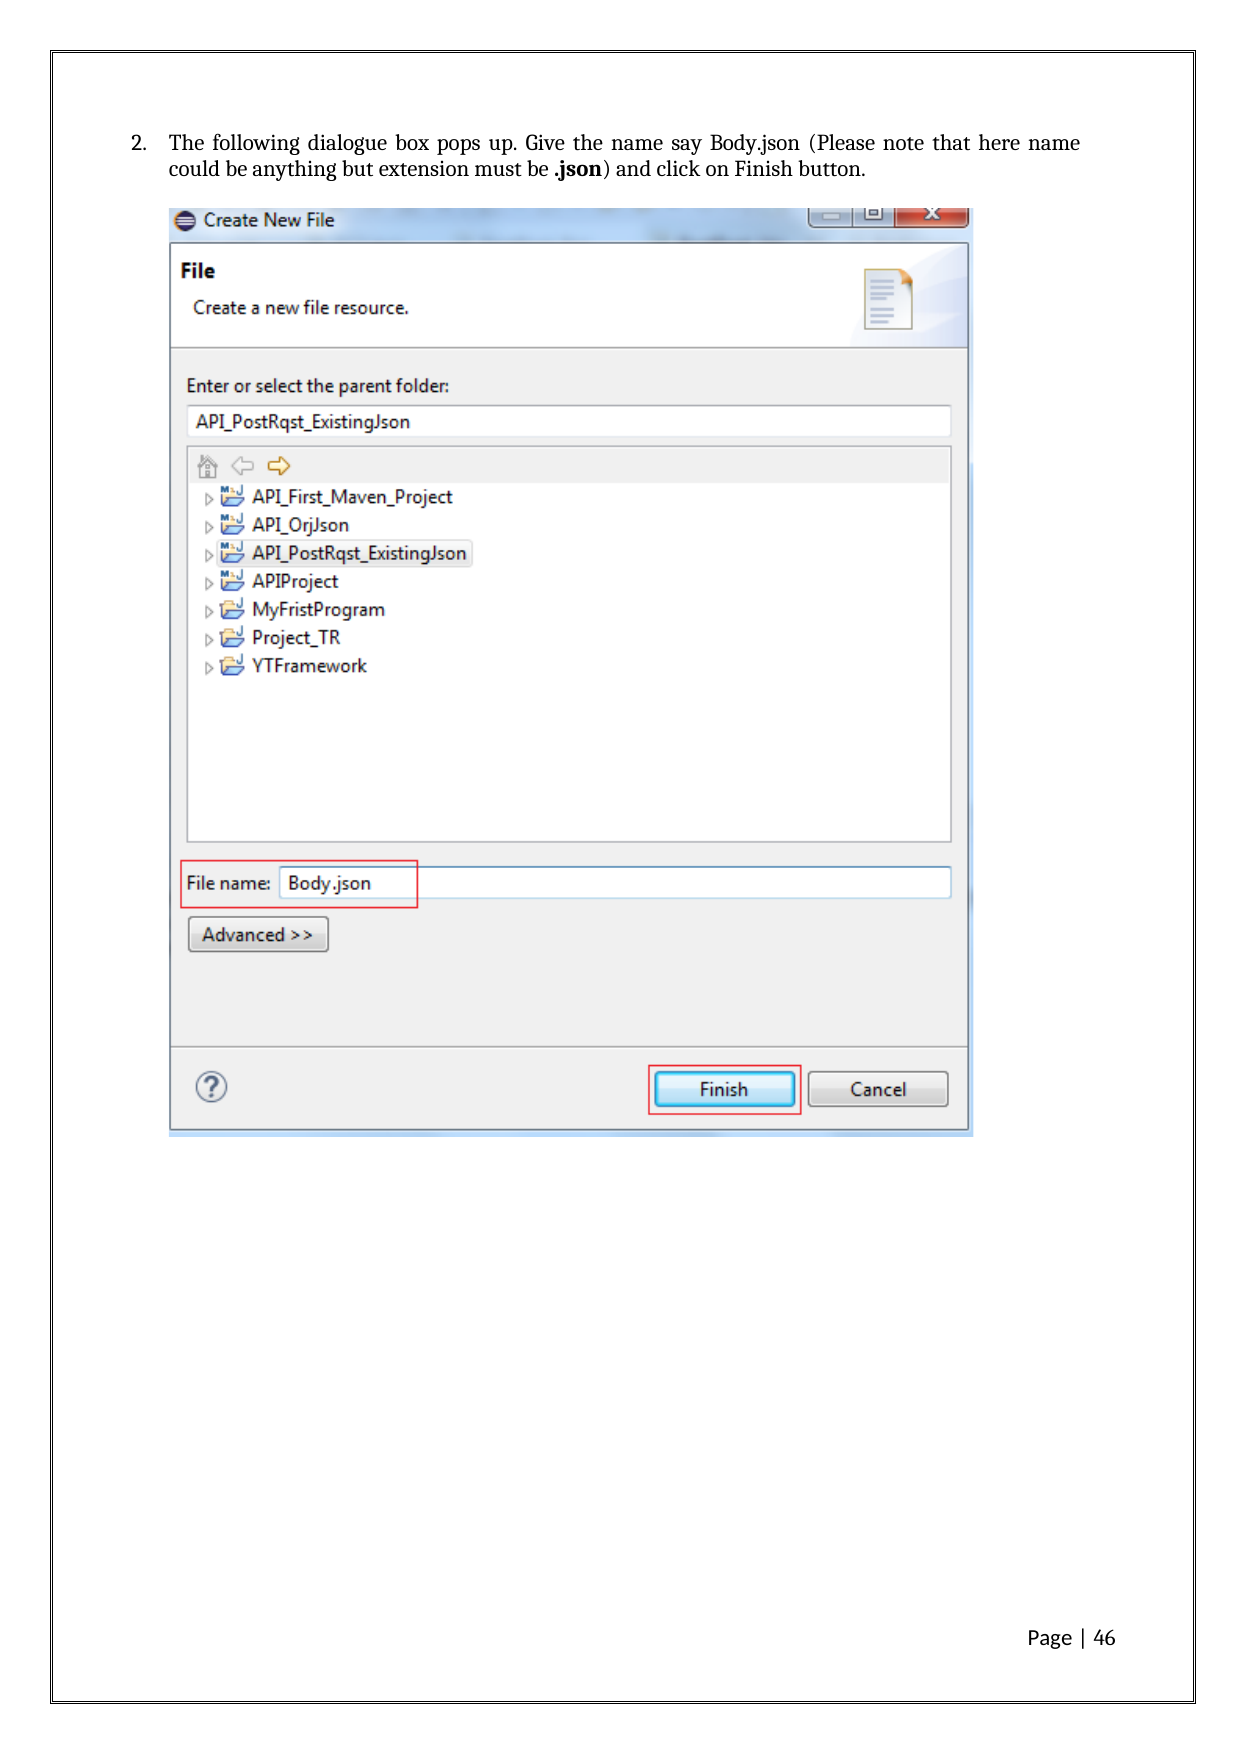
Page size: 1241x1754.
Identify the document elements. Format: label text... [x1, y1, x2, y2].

list The following dialogue box pops up. Give the name say Body.json (Please note that here name could be anything but extension must be .json) and click on Finish button. [131, 129, 1128, 182]
picture [168, 208, 974, 1137]
